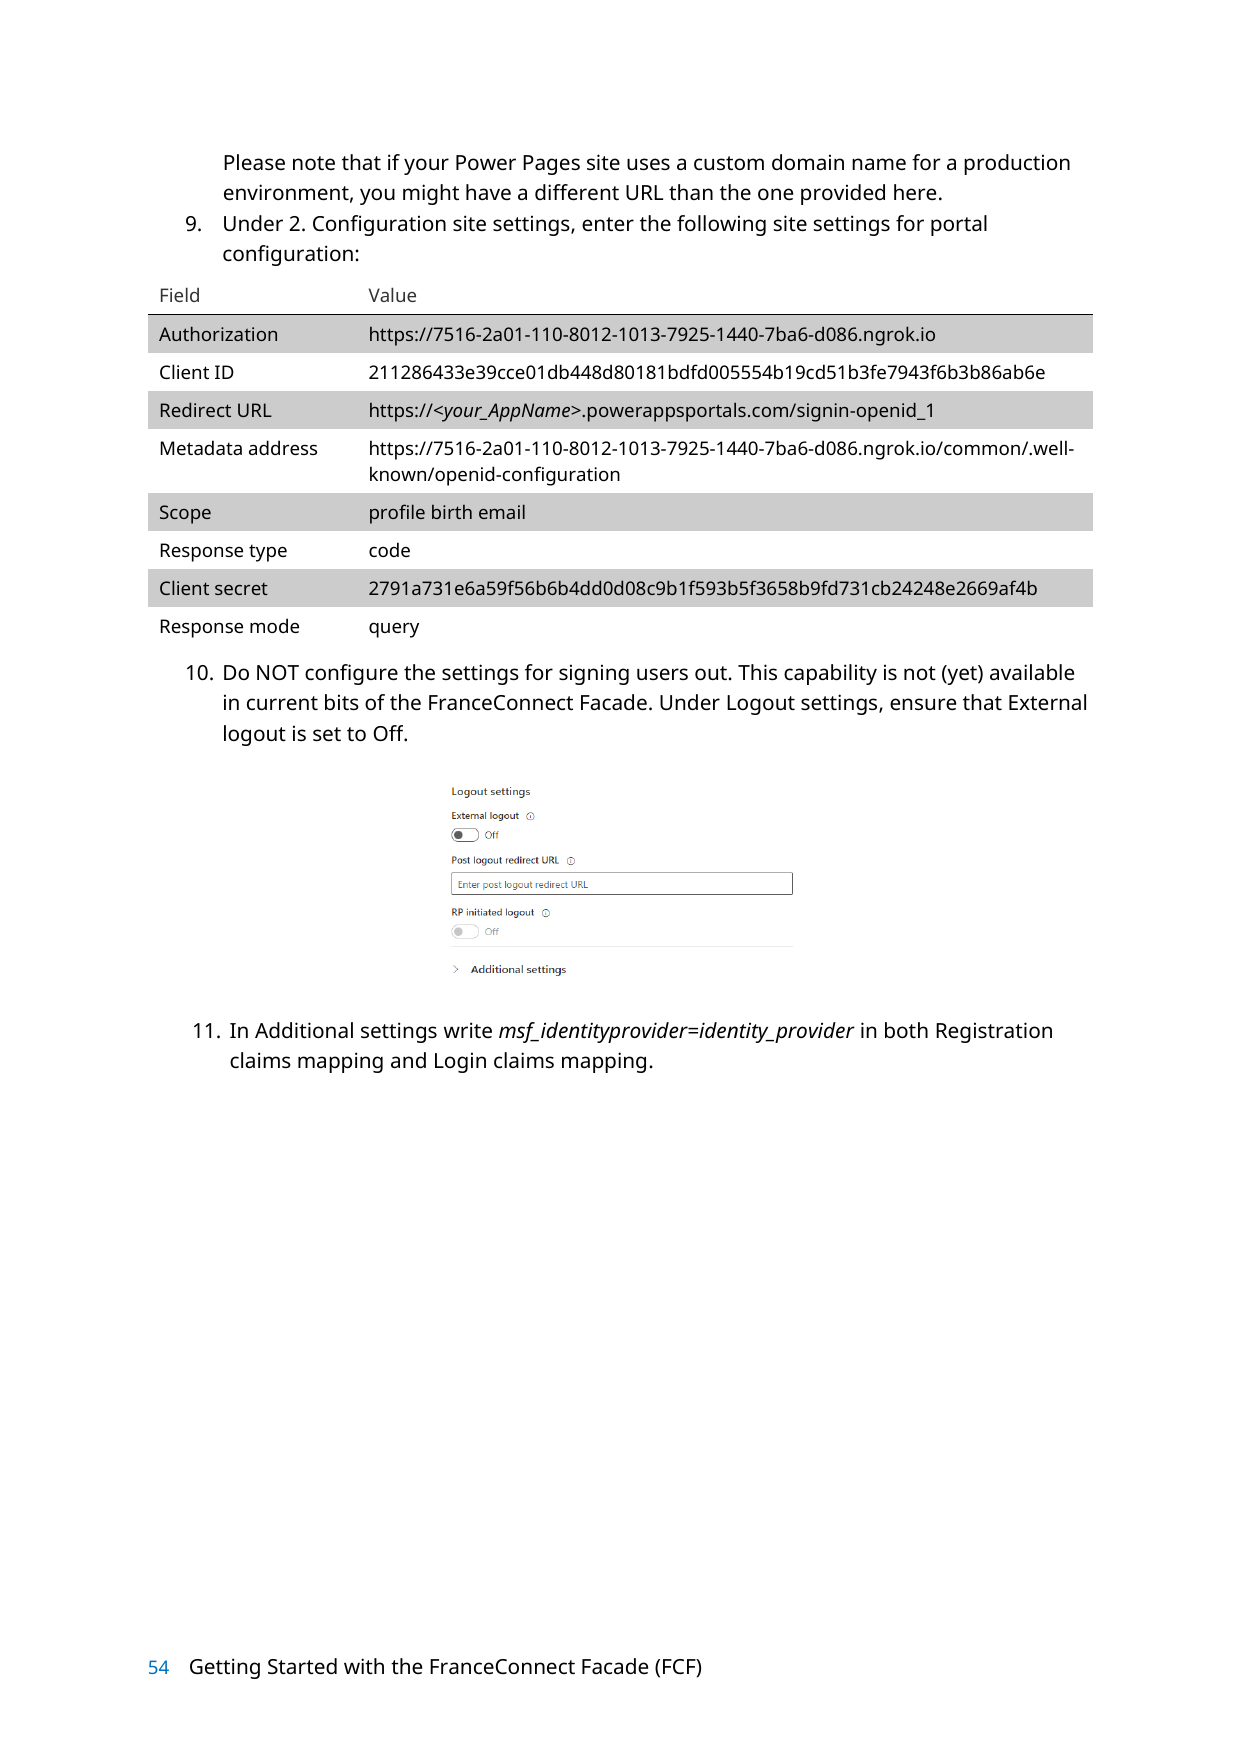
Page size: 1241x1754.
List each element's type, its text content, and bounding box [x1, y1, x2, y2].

list Please note that if your Power Pages site uses a custom domain name for a production environment, you might have a different URL than the one provided here. [223, 148, 1093, 207]
table_cell https://7516-2a01-110-8012-1013-7925-1440-7ba6-d086.ngrok.io [357, 315, 1093, 353]
table_cell 211286433e39cce01db448d80181bdfd005554b19cd51b3fe7943f6b3b86ab6e [357, 354, 1093, 391]
table_cell query [357, 607, 1093, 645]
list Under 2. Configuration site settings, enter the following site settings for portal configuration: [185, 209, 1093, 268]
table_cell https://<your_AppName>.powerappsportals.com/signin-openid_1 [357, 391, 1093, 429]
table_cell profile birth email [357, 493, 1093, 531]
table_header Field [148, 283, 357, 314]
table_cell 2791a731e6a59f56b6b4dd0d08c9b1f593b5f3658b9fd731cb24248e2669af4b [357, 569, 1093, 607]
table_cell Scope [148, 493, 357, 531]
table_cell Client ID [148, 354, 357, 391]
table_cell Redirect URL [148, 391, 357, 429]
picture [440, 774, 800, 989]
table_cell Response type [148, 531, 357, 569]
table_cell https://7516-2a01-110-8012-1013-7925-1440-7ba6-d086.ngrok.io/common/.well-known/openid-configuration [357, 430, 1093, 493]
table_cell Response mode [148, 607, 357, 645]
table_cell Authorization [148, 315, 357, 353]
list In Additional settings write msf_identityprovider=identity_provider in both Registration claims mapping and Login claims mapping. [192, 1016, 1093, 1075]
list Do NOT configure the settings for signing users out. This capability is not (yet) available in current bits of the FranceConnect Facade. Under Logout settings, ensure that External logout is set to Off. [185, 658, 1093, 747]
table_cell Metadata address [148, 430, 357, 493]
table_cell code [357, 531, 1093, 569]
table_cell Client secret [148, 569, 357, 607]
table_header Value [357, 283, 1093, 314]
